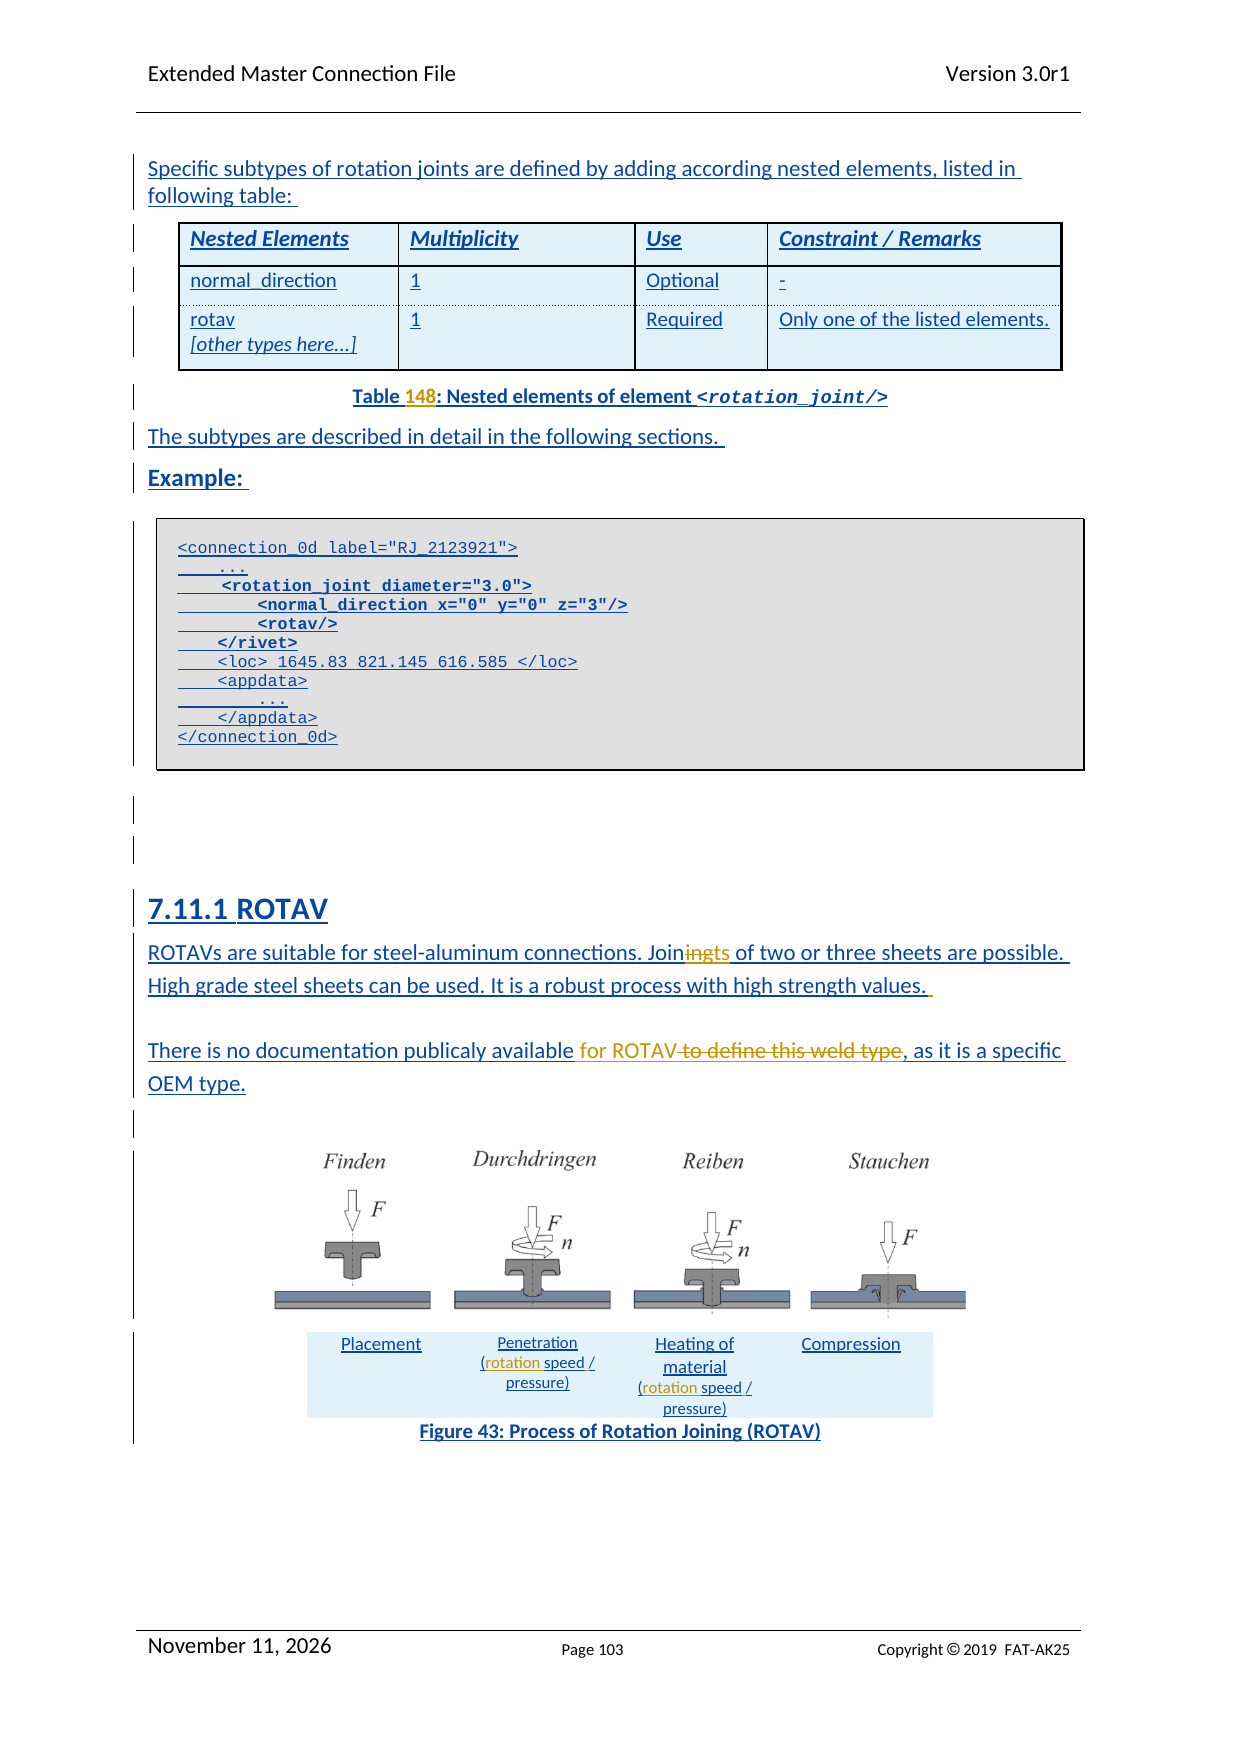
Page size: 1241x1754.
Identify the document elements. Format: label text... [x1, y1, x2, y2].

picture [274, 1150, 966, 1320]
text 43 [148, 1418, 1092, 1444]
text 75 [148, 384, 1092, 409]
